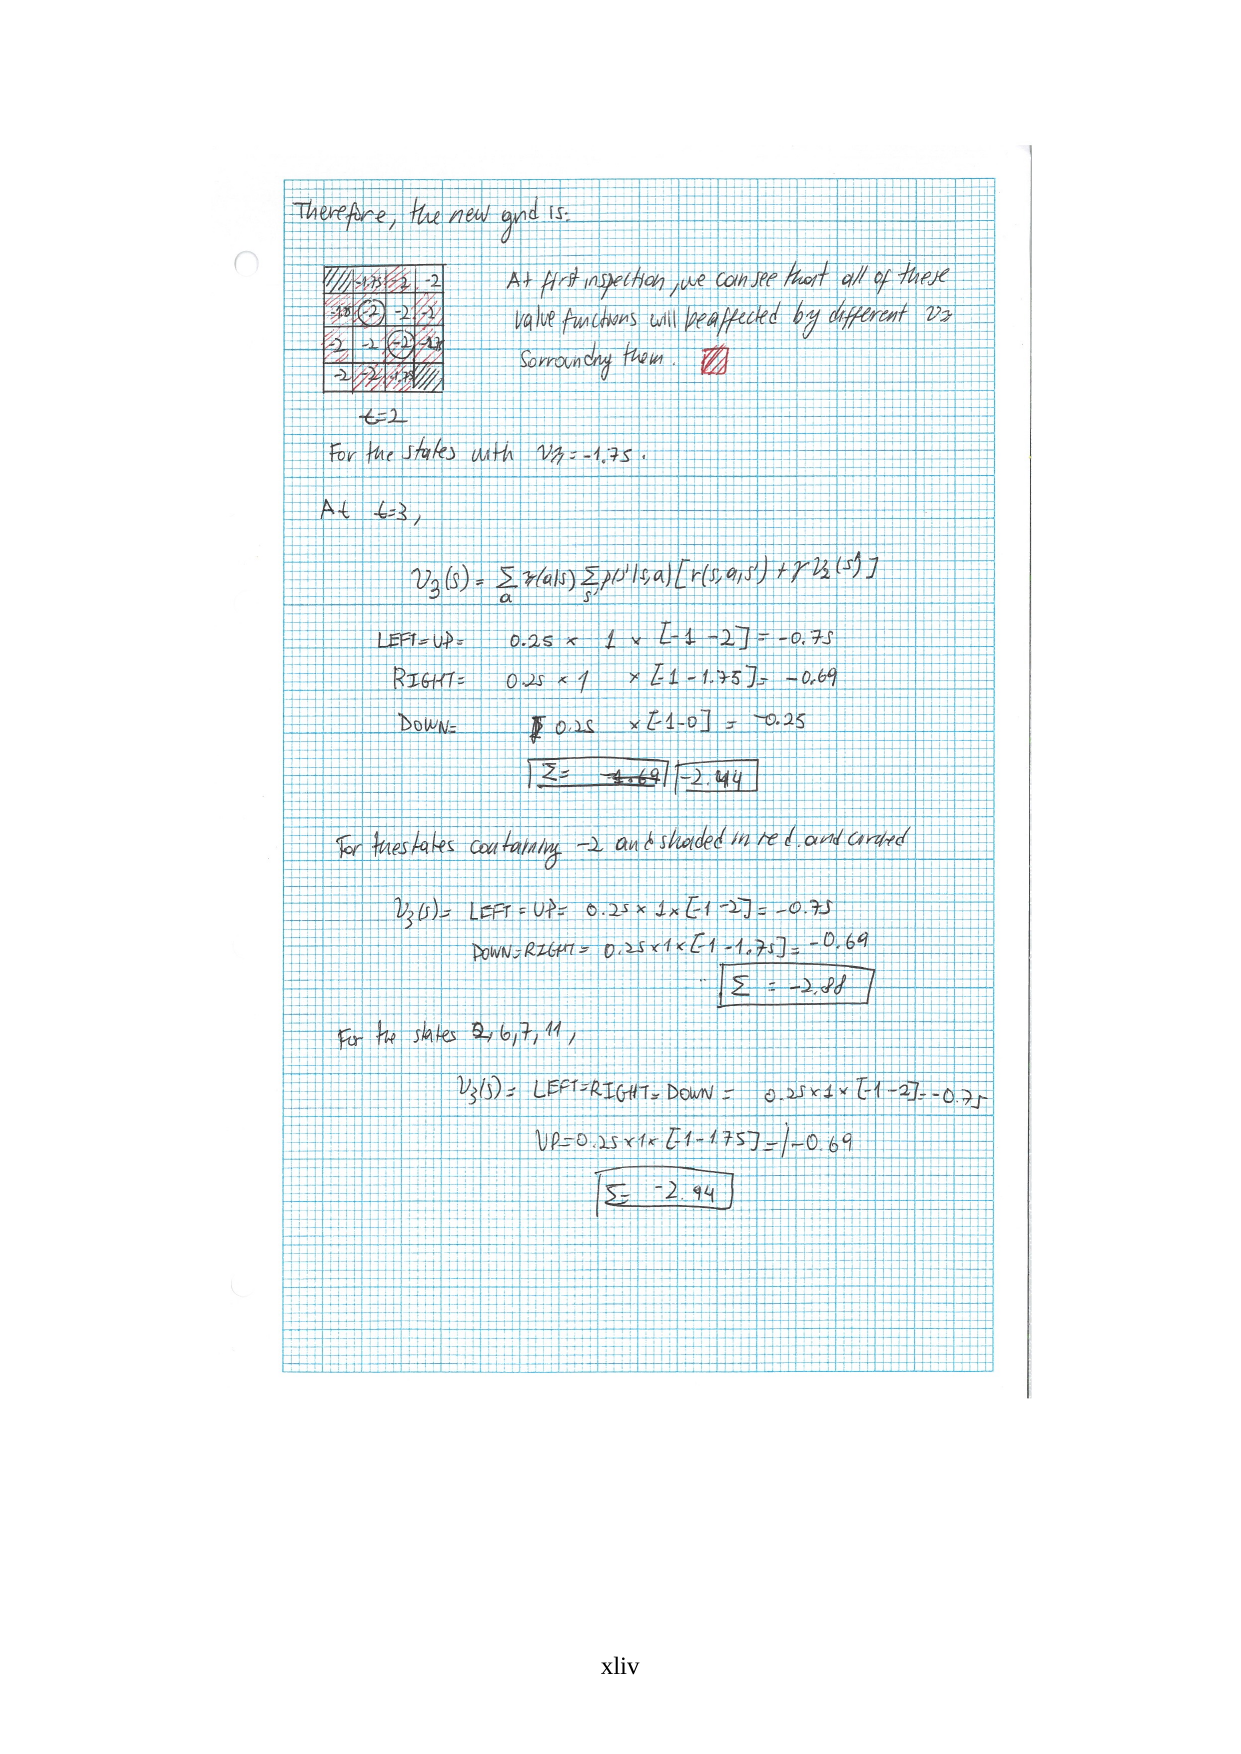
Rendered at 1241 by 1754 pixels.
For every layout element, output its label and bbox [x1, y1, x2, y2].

picture [206, 141, 1033, 1404]
